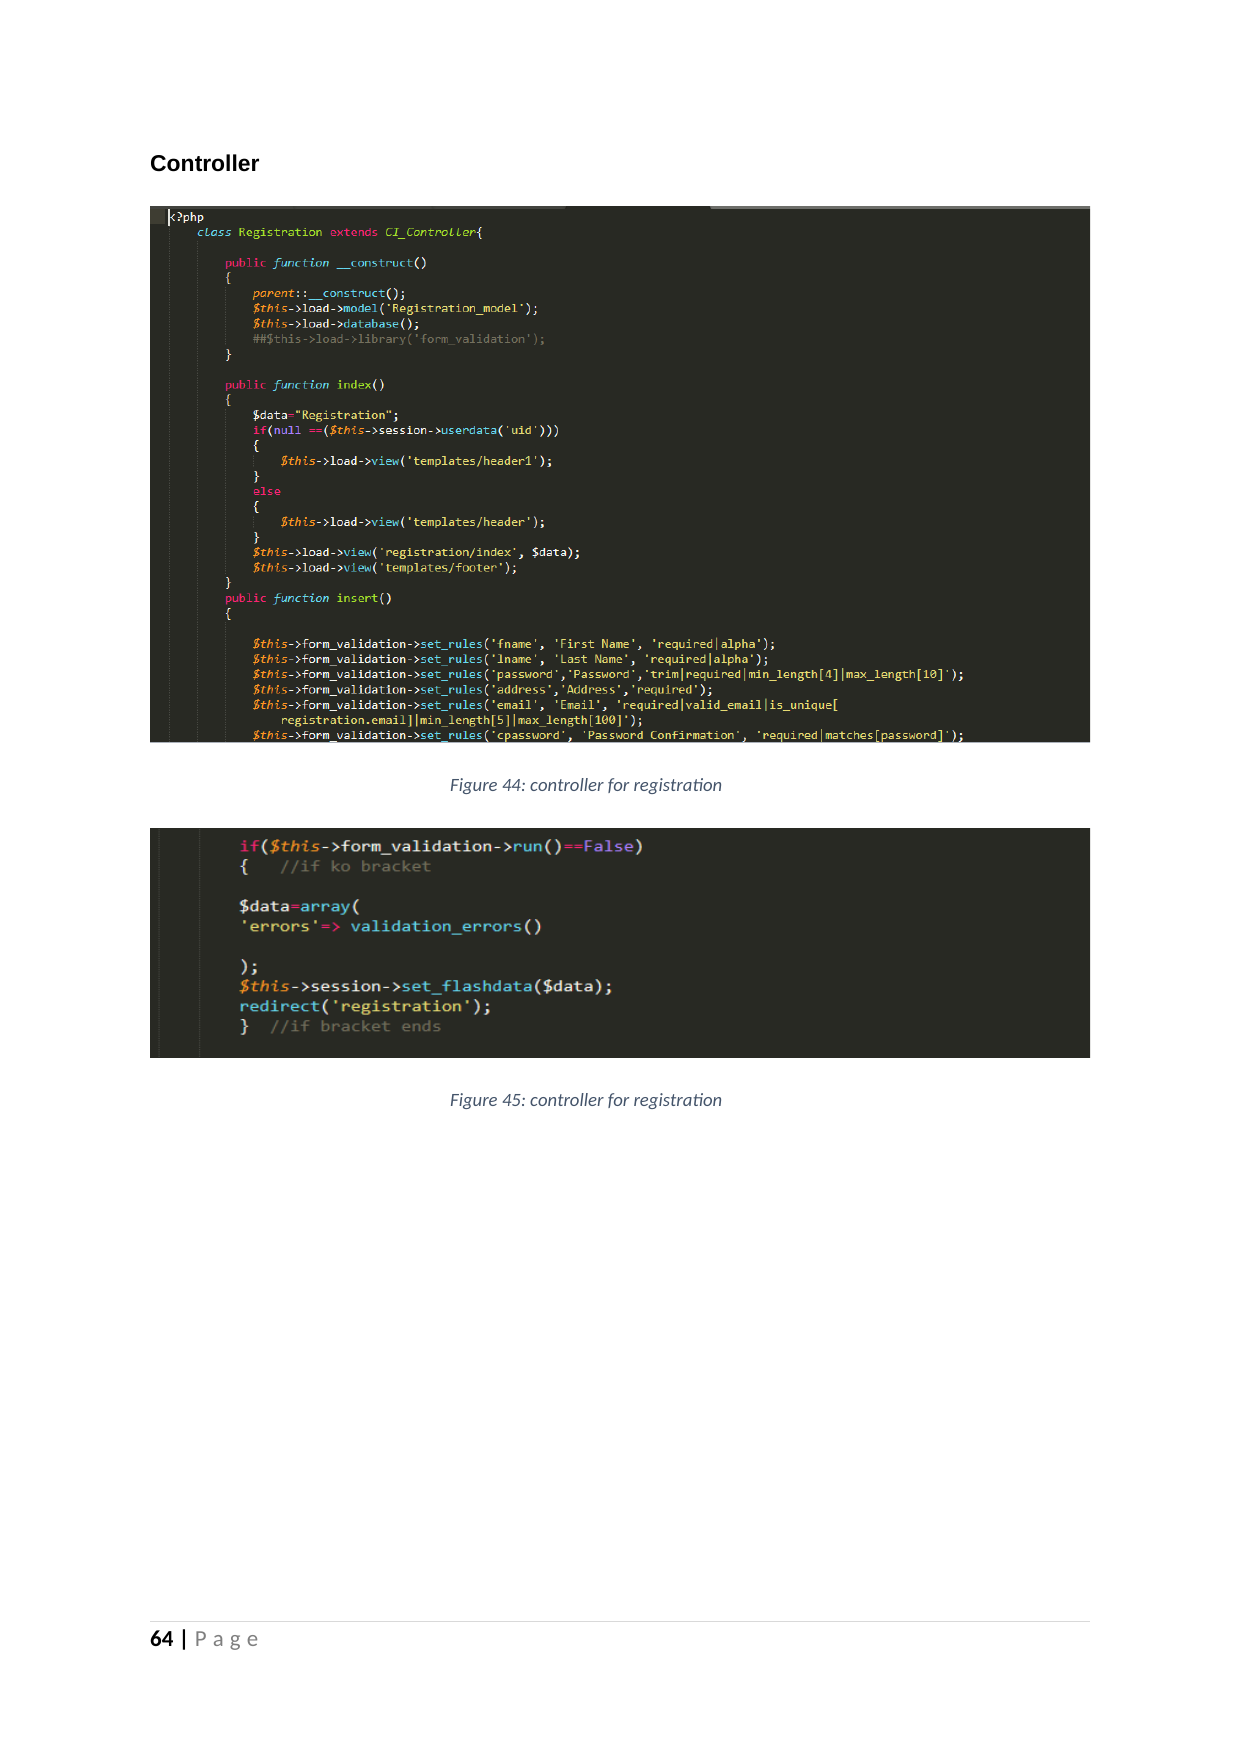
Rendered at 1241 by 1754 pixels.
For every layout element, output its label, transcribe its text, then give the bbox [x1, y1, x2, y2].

text Controller [150, 150, 1090, 176]
picture [150, 206, 1091, 743]
picture [150, 828, 1091, 1058]
